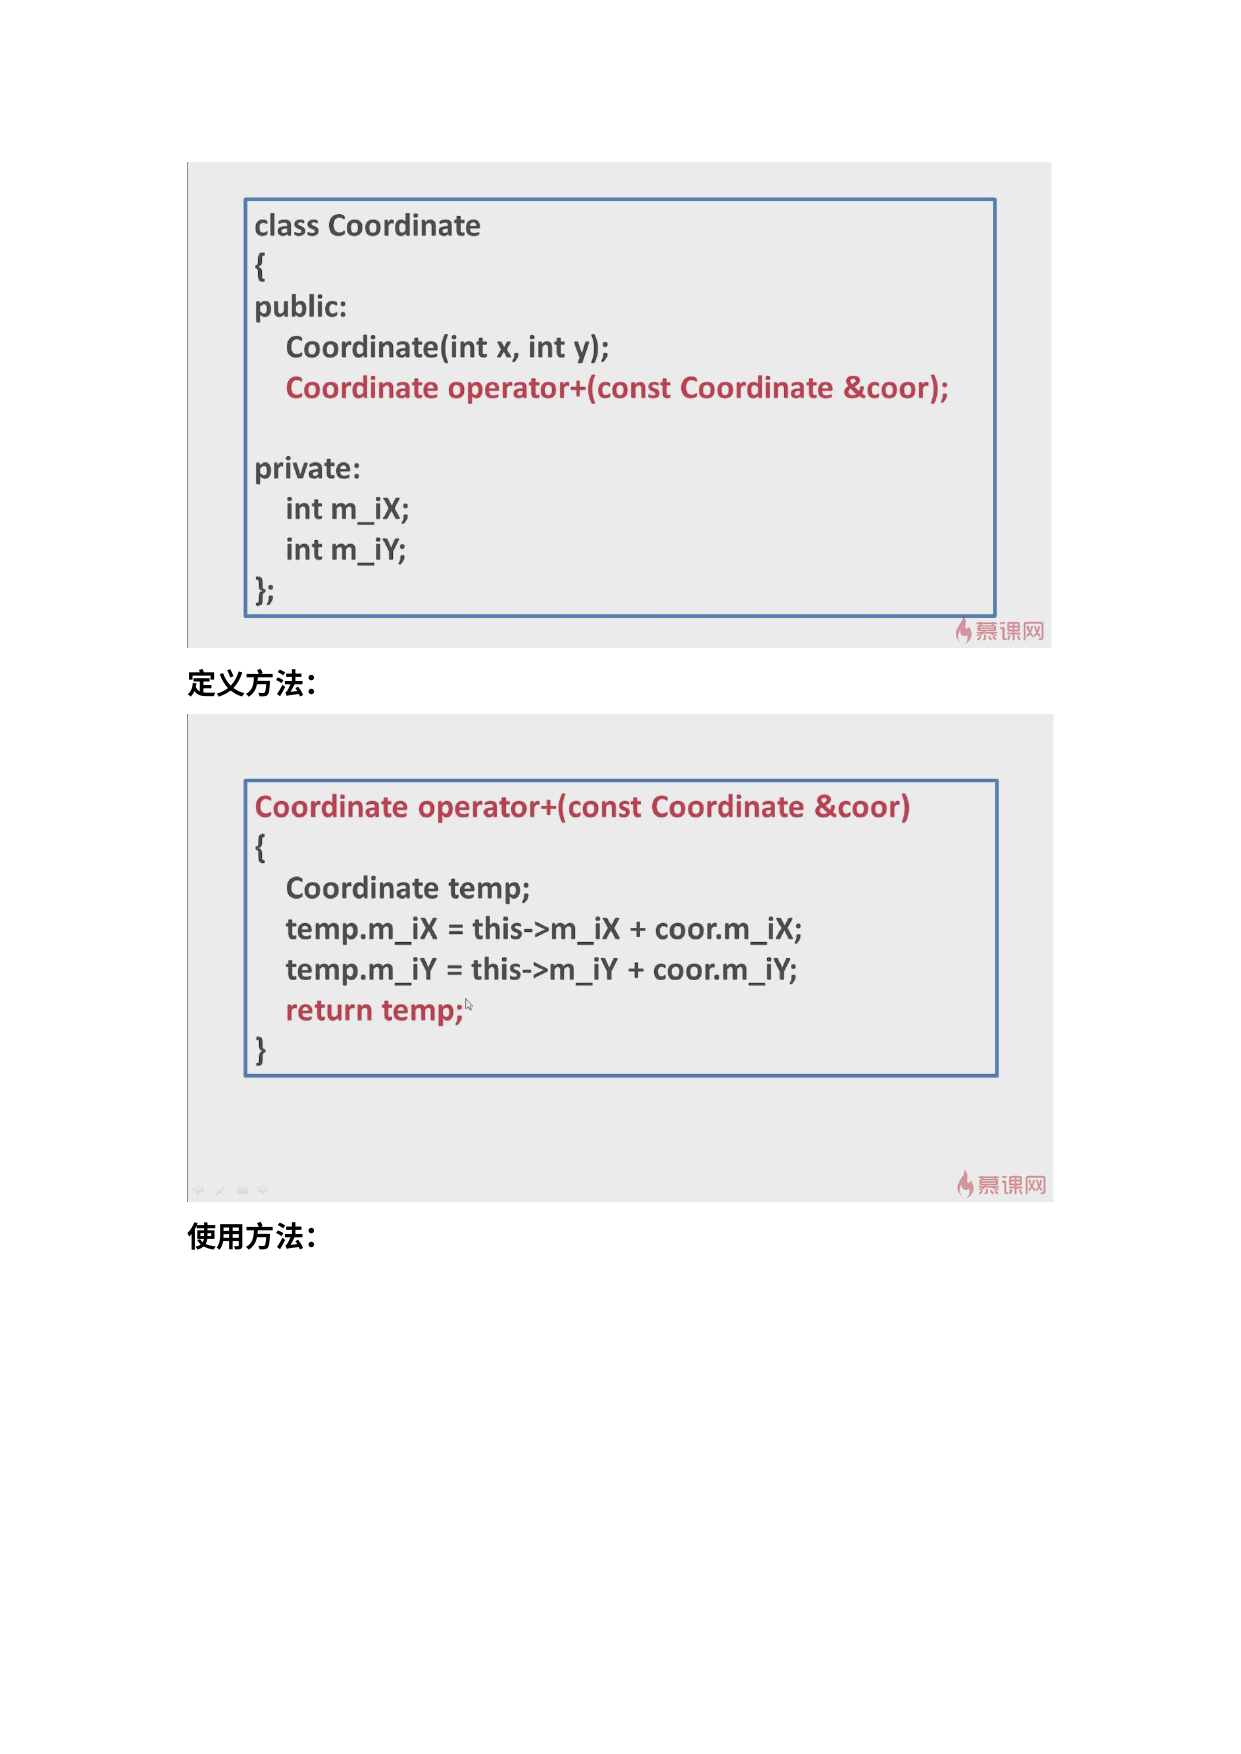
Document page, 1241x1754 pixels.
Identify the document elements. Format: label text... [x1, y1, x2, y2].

text 定义方法： [187, 649, 1053, 714]
picture [187, 714, 1054, 1202]
picture [187, 162, 1052, 648]
text 使用方法： [187, 1202, 1053, 1267]
